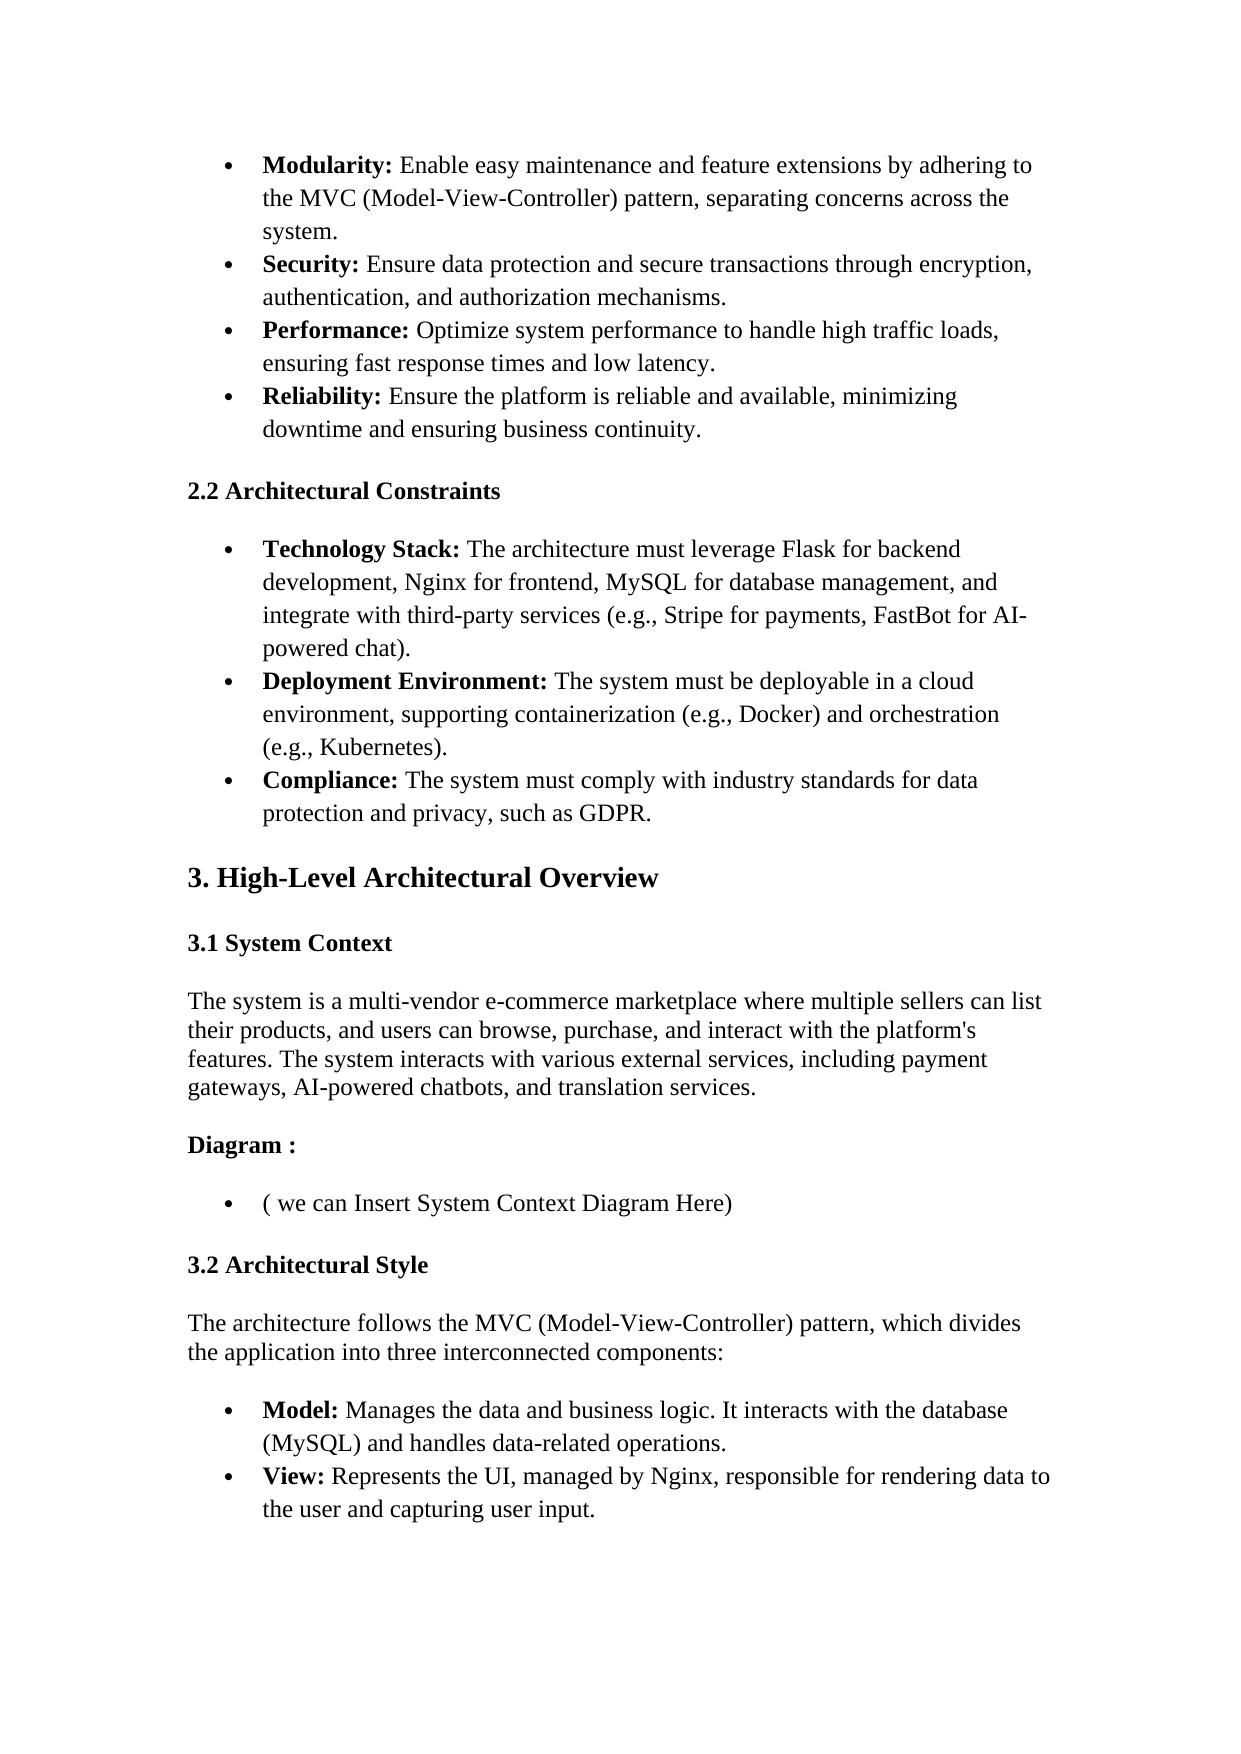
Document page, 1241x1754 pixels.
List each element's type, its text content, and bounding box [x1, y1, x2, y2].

list View: Represents the UI, managed by Nginx, responsible for rendering data to the user and capturing user input. [225, 1461, 1053, 1523]
subtitle 3.1 System Context [187, 928, 1053, 957]
subtitle 2.2 Architectural Constraints [187, 476, 1053, 505]
list Compliance: The system must comply with industry standards for data protection and privacy, such as GDPR. [225, 765, 1053, 827]
list Security: Ensure data protection and secure transactions through encryption, authentication, and authorization mechanisms. [225, 249, 1053, 311]
list Reliability: Ensure the platform is reliable and available, minimizing downtime and ensuring business continuity. [225, 381, 1053, 443]
text Diagram : [187, 1130, 1053, 1159]
subtitle 3. High-Level Architectural Overview [187, 861, 1053, 894]
list Performance: Optimize system performance to handle high traffic loads, ensuring fast response times and low latency. [225, 315, 1053, 377]
list ( we can Insert System Context Diagram Here) [225, 1188, 1053, 1217]
list Modularity: Enable easy maintenance and feature extensions by adhering to the MVC (Model-View-Controller) pattern, separating concerns across the system. [225, 150, 1053, 245]
list Model: Manages the data and business logic. It interacts with the database (MySQL) and handles data-related operations. [225, 1395, 1053, 1457]
subtitle 3.2 Architectural Style [187, 1251, 1053, 1279]
text The architecture follows the MVC (Model-View-Controller) pattern, which divides the application into three interconnected components: [187, 1308, 1053, 1366]
list Deployment Environment: The system must be deployable in a cloud environment, supporting containerization (e.g., Docker) and orchestration (e.g., Kubernetes). [225, 666, 1053, 761]
text The system is a multi-vendor e-commerce marketplace where multiple sellers can list their products, and users can browse, purchase, and interact with the platform's features. The system interacts with various external services, including payment gateways, AI-powered chatbots, and translation services. [187, 986, 1053, 1101]
list Technology Stack: The architecture must leverage Flask for backend development, Nginx for frontend, MySQL for database management, and integrate with third-party services (e.g., Stripe for payments, FastBot for AI-powered chat). [225, 534, 1053, 662]
